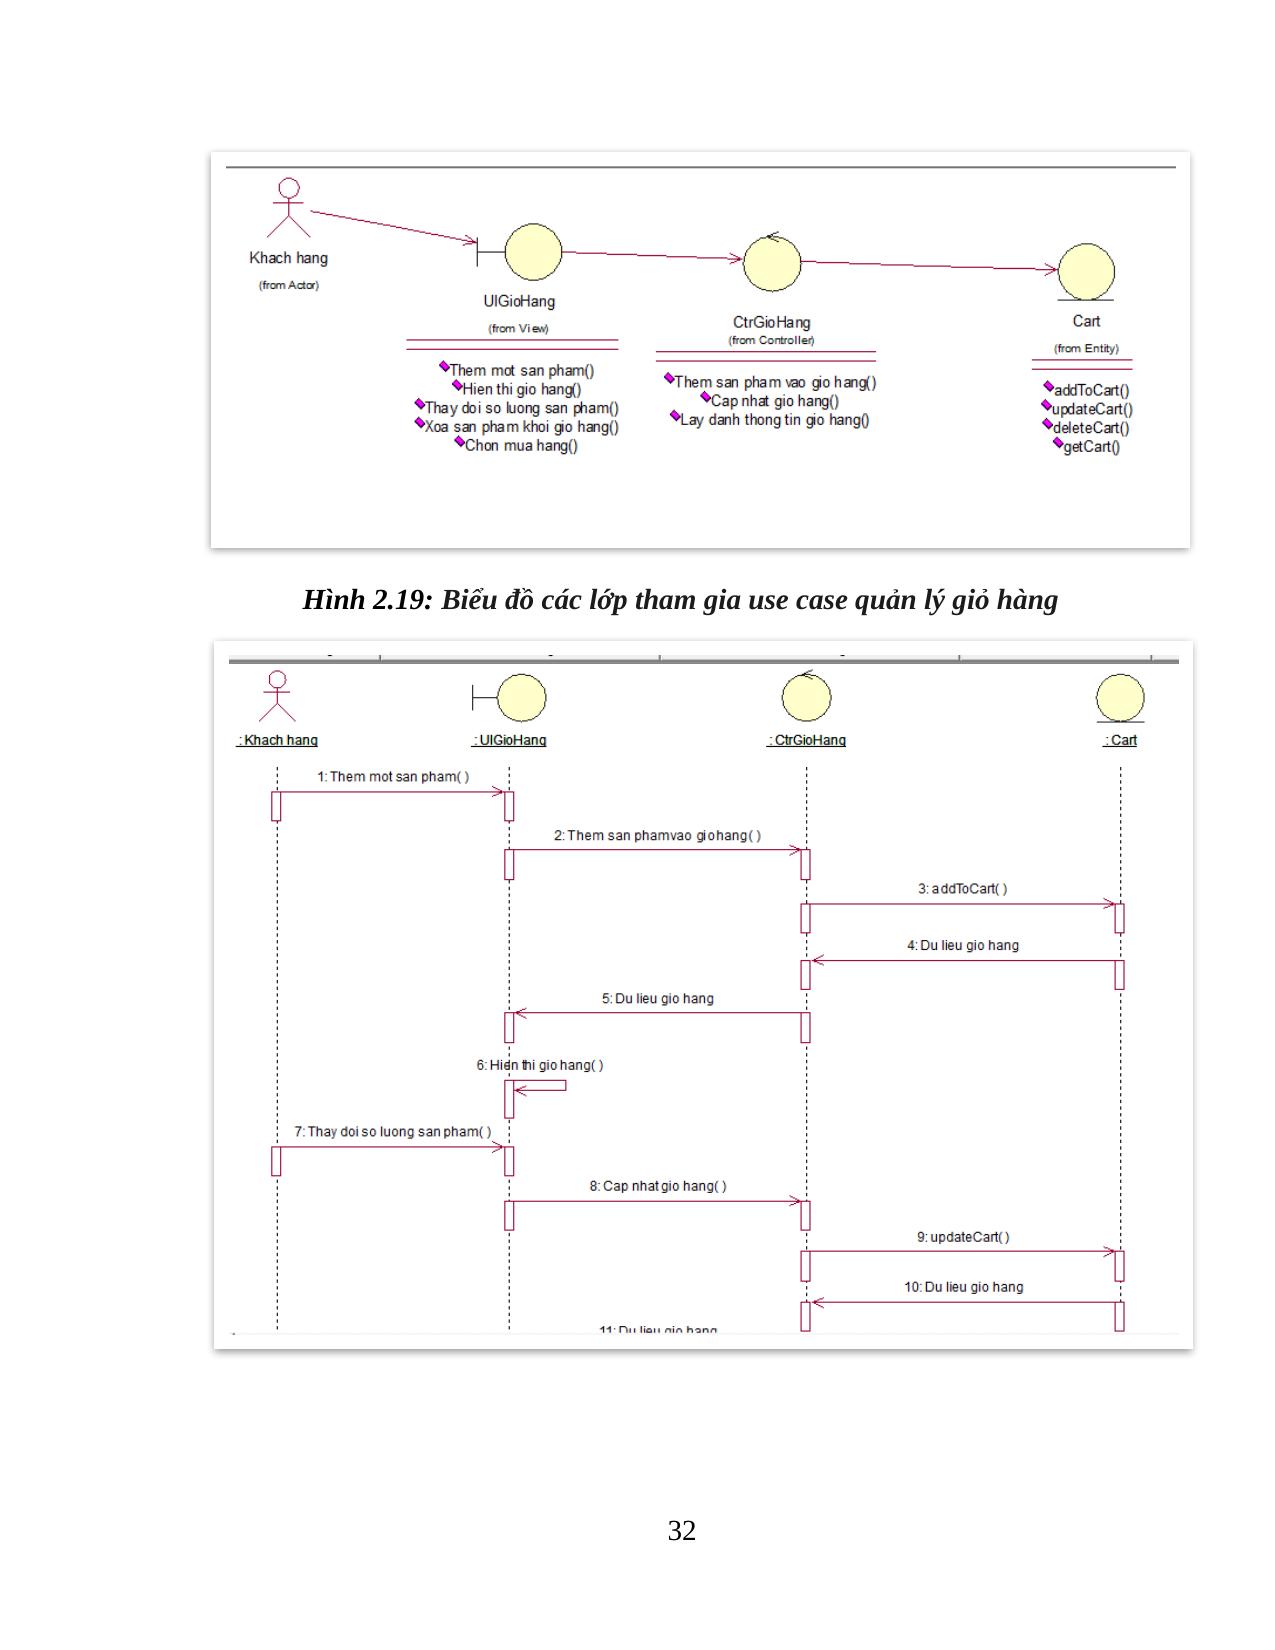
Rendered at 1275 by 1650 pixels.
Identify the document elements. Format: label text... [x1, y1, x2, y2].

picture [226, 166, 1176, 534]
picture [229, 655, 1179, 1335]
